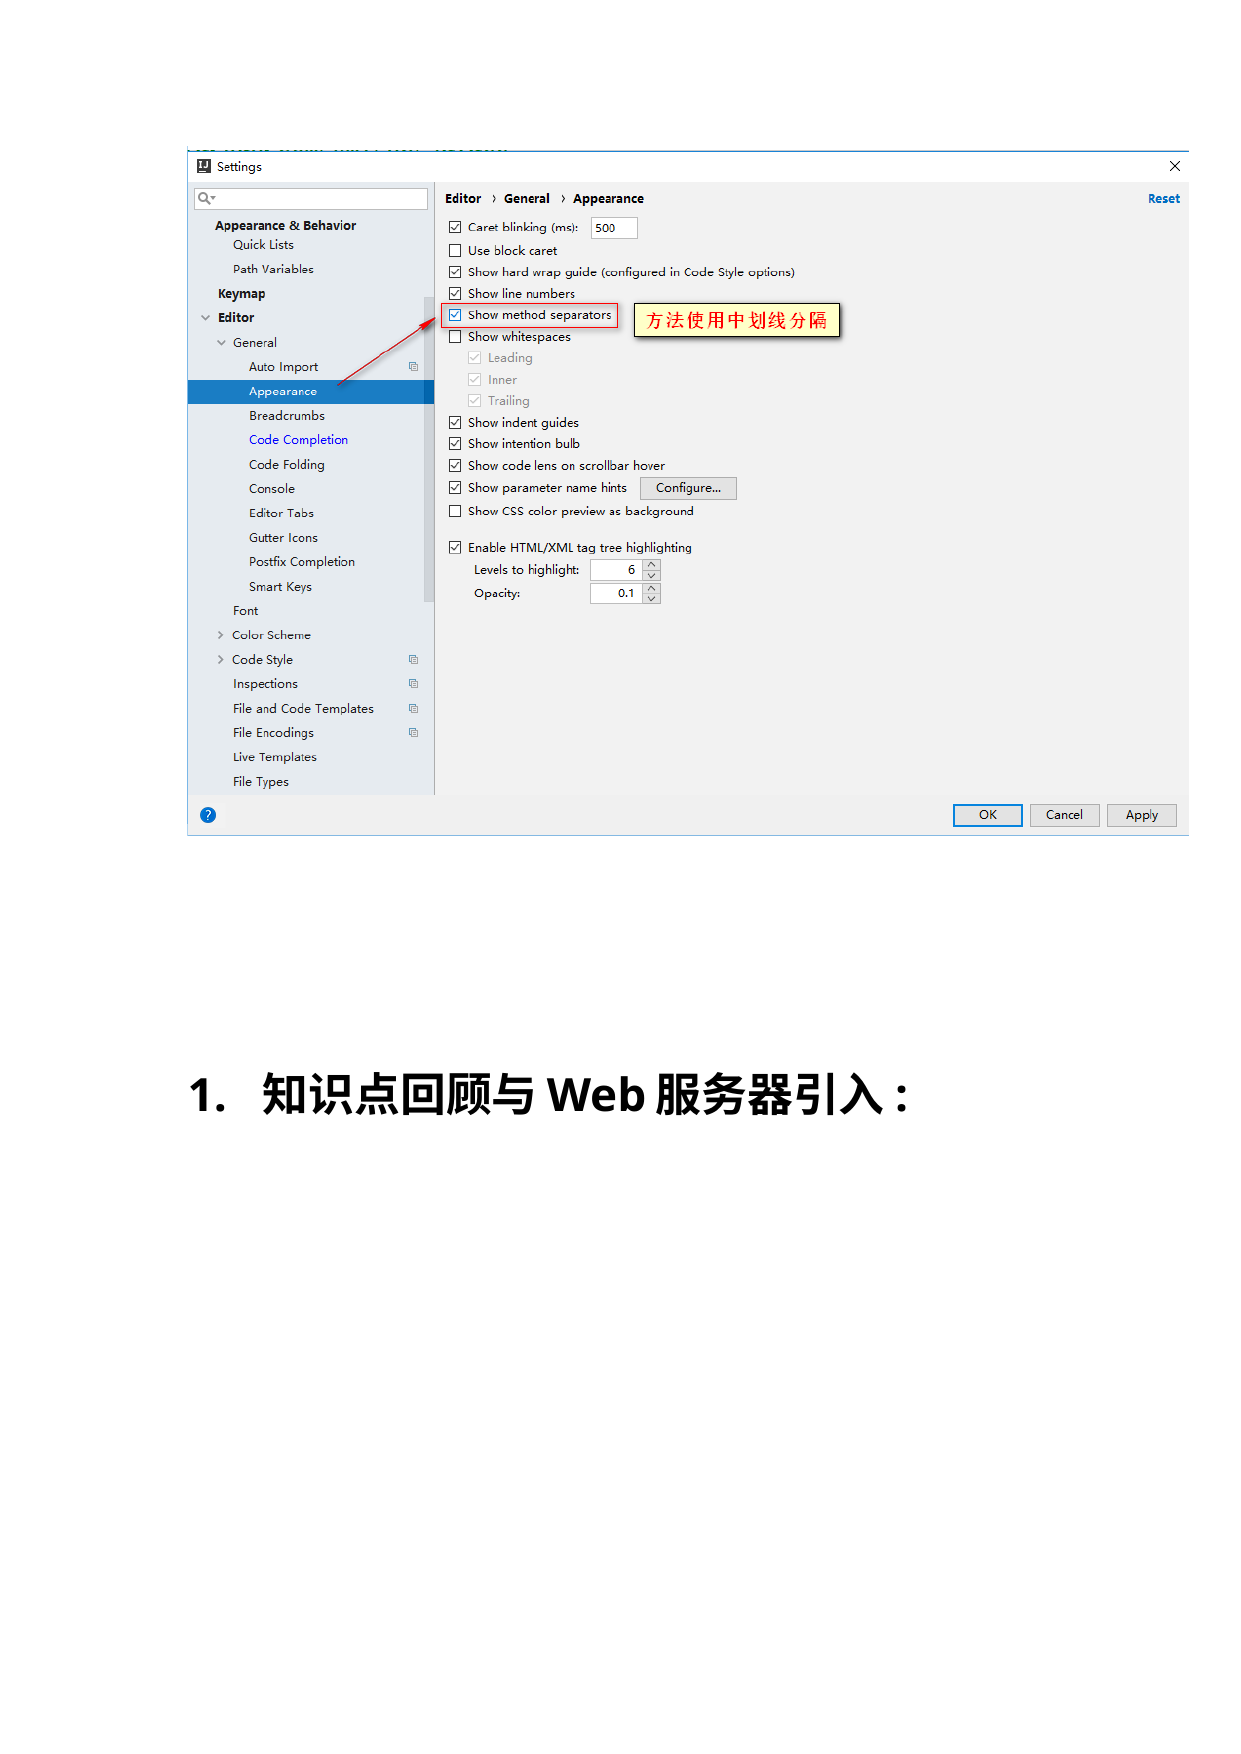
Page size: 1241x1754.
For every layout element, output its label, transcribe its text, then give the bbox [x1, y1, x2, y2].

subtitle 知识点回顾与Web服务器引入 : [187, 1042, 1053, 1140]
picture [187, 146, 1189, 836]
